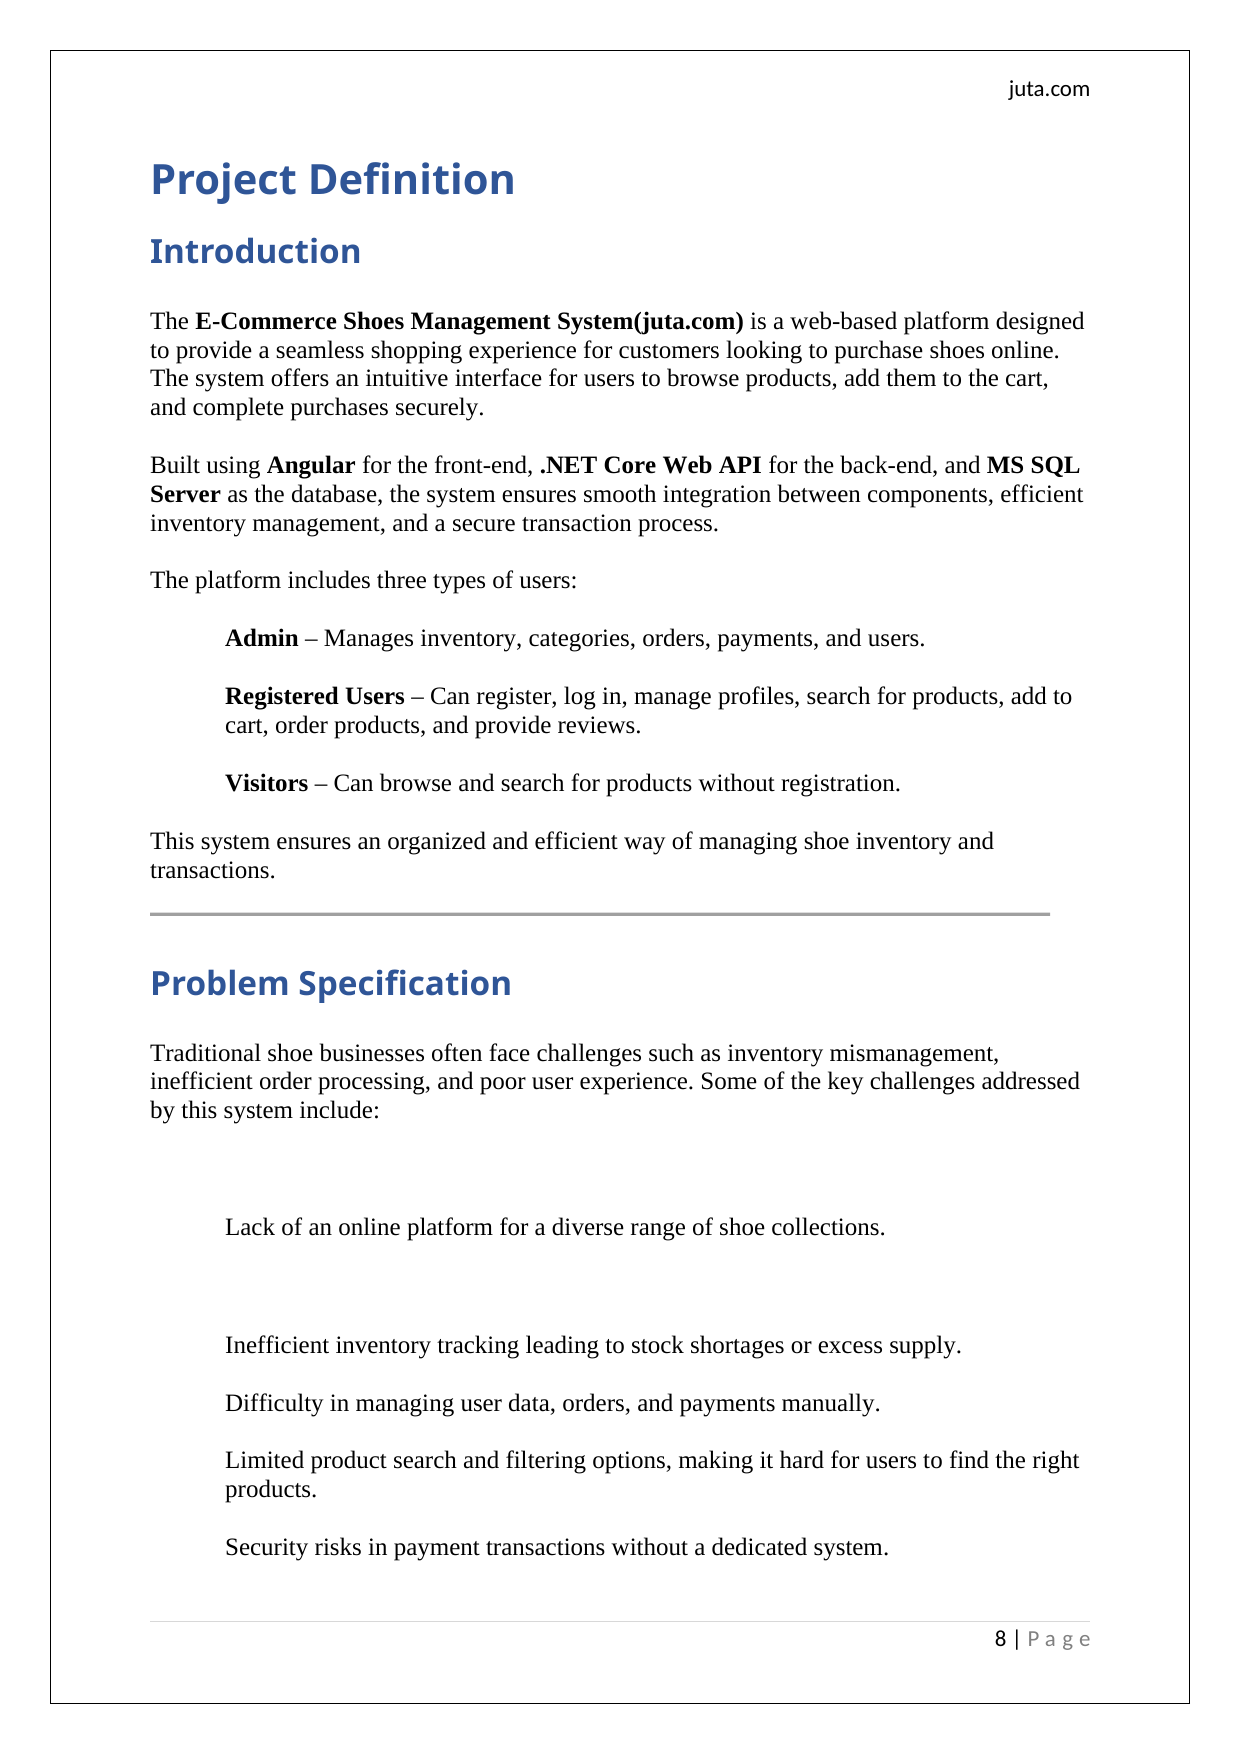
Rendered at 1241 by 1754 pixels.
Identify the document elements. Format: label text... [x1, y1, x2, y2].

text Difficulty in managing user data, orders, and payments manually. [225, 1388, 1090, 1416]
text Inefficient inventory tracking leading to stock shortages or excess supply. [225, 1330, 1090, 1358]
subtitle Project Definition [150, 150, 1090, 207]
text Security risks in payment transactions without a dedicated system. [225, 1532, 1090, 1561]
text The platform includes three types of users: [150, 566, 1090, 594]
subtitle Introduction [150, 228, 1090, 273]
text The E-Commerce Shoes Management System(juta.com) is a web-based platform designed to provide a seamless shopping experience for customers looking to purchase shoes online. The system offers an intuitive interface for users to browse products, add them to the cart, and complete purchases securely. [150, 306, 1090, 421]
text Limited product search and filtering options, making it hard for users to find the right products. [225, 1446, 1090, 1503]
text Admin – Manages inventory, categories, orders, payments, and users. [150, 623, 1090, 652]
text Registered Users – Can register, log in, manage profiles, search for products, add to cart, order products, and provide reviews. [225, 681, 1090, 739]
text Visitors – Can browse and search for products without registration. [225, 768, 1090, 797]
text This system ensures an organized and efficient way of managing shoe inventory and transactions. [150, 826, 1090, 883]
text Built using Angular for the front-end, .NET Core Web API for the back-end, and MS SQL Server as the database, the system ensures smooth integration between components, efficient inventory management, and a secure transaction process. [150, 450, 1090, 536]
text Lack of an online platform for a diverse range of shoe collections. [225, 1212, 1090, 1241]
text Traditional shoe businesses often face challenges such as inventory mismanagement, inefficient order processing, and poor user experience. Some of the key challenges addressed by this system include: [150, 1038, 1090, 1124]
subtitle Problem Specification [150, 959, 1090, 1005]
